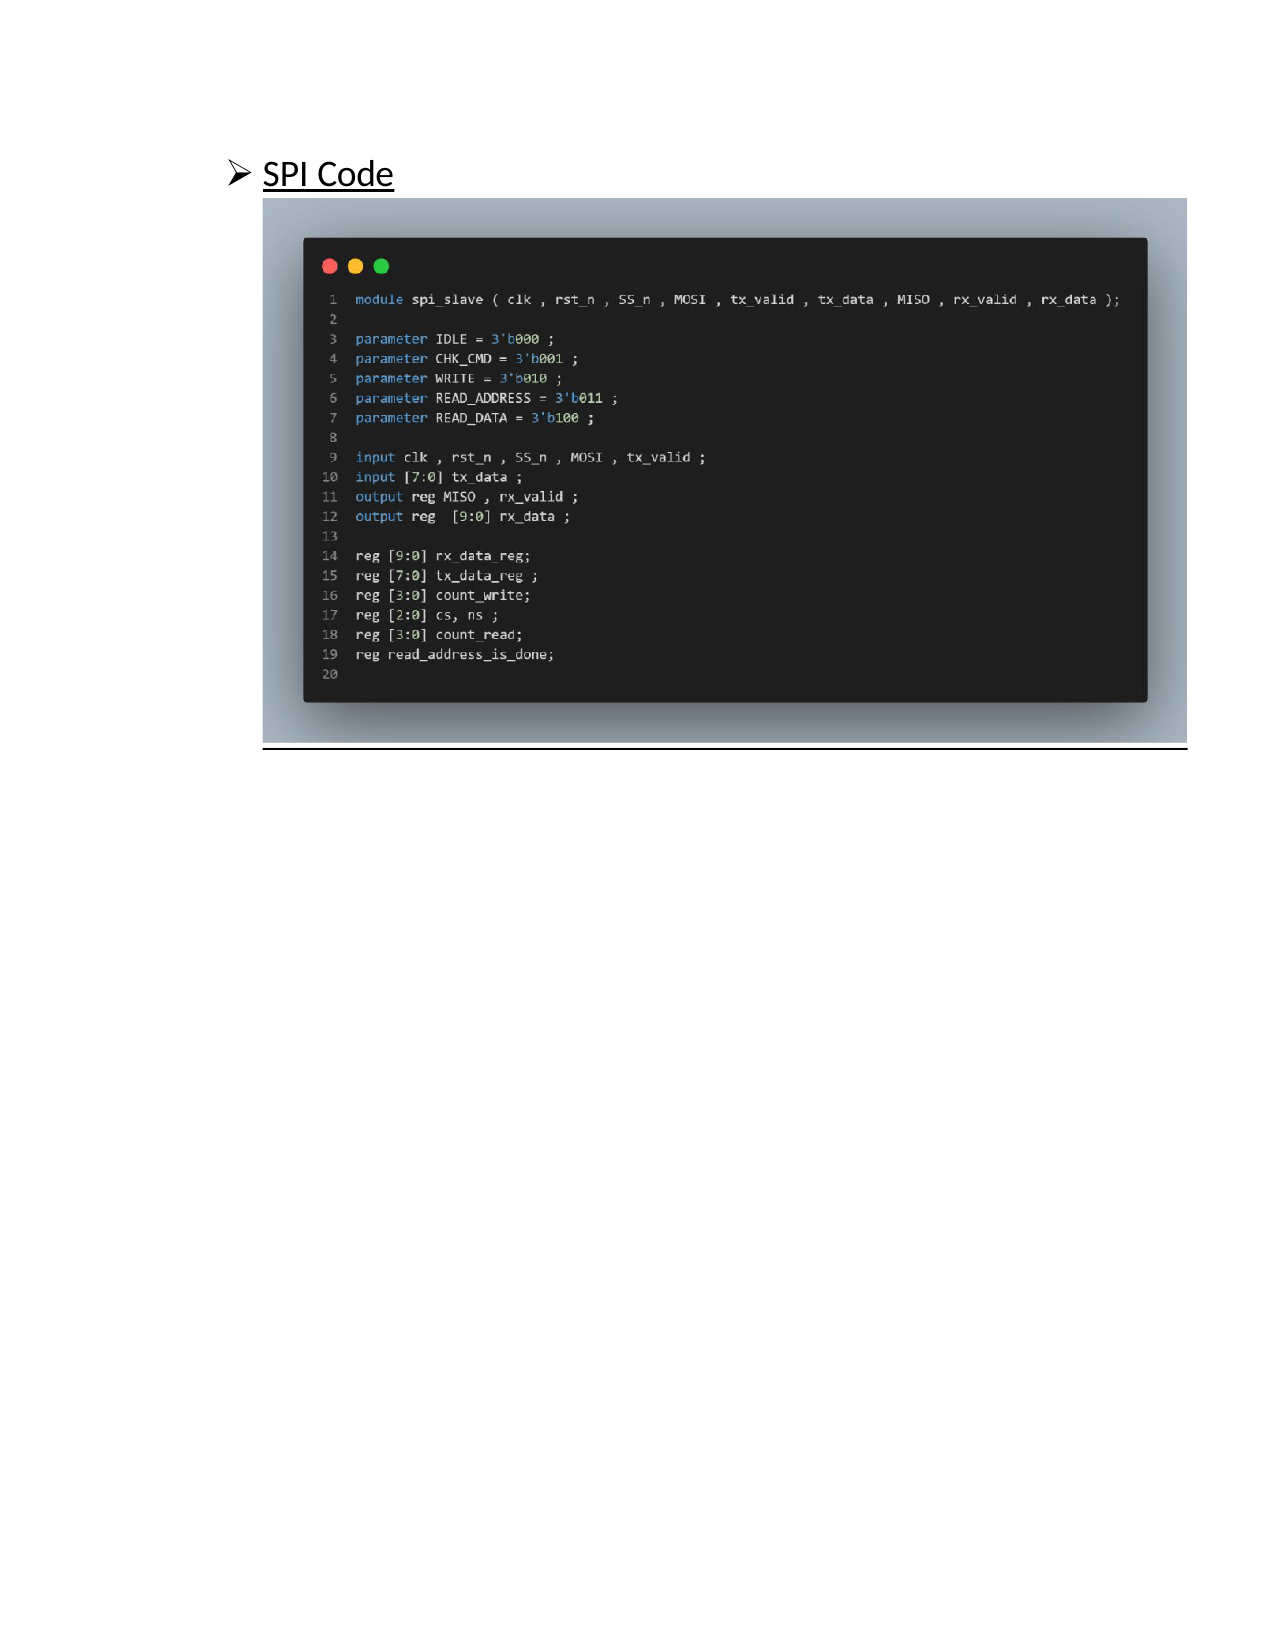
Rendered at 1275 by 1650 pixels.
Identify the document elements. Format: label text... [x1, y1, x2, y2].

picture [262, 198, 1188, 750]
list SPI Code [225, 150, 1250, 196]
